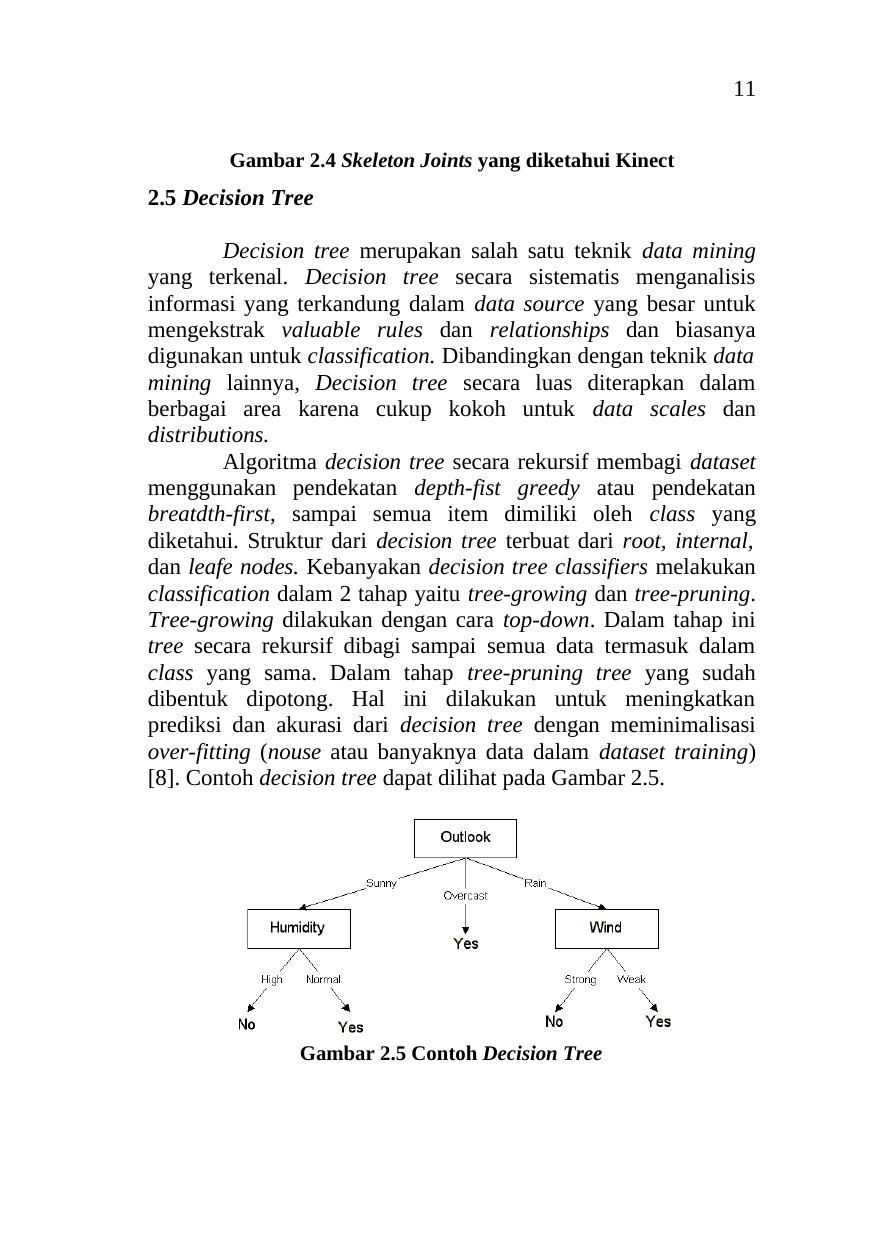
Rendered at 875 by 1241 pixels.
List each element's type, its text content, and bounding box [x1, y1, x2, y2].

subtitle 2.5 Decision Tree [148, 184, 756, 211]
picture [217, 816, 687, 1041]
text Algoritma decision tree secara rekursif membagi dataset menggunakan pendekatan depth-fist greedy atau pendekatan breatdth-first, sampai semua item dimiliki oleh class yang diketahui. Struktur dari decision tree terbuat dari root, internal, dan leafe nodes. Kebanyakan decision tree classifiers melakukan classification dalam 2 tahap yaitu tree-growing dan tree-pruning. Tree-growing dilakukan dengan cara top-down. Dalam tahap ini tree secara rekursif dibagi sampai semua data termasuk dalam class yang sama. Dalam tahap tree-pruning tree yang sudah dibentuk dipotong. Hal ini dilakukan untuk meningkatkan prediksi dan akurasi dari decision tree dengan meminimalisasi over-fitting (nouse atau banyaknya data dalam dataset training) [8]. Contoh decision tree dapat dilihat pada Gambar 2.5. [148, 448, 756, 790]
list Gambar 2.5 Contoh Decision Tree [148, 1041, 756, 1065]
list Gambar 2.4 Skeleton Joints yang diketahui Kinect [148, 148, 756, 172]
text Decision tree merupakan salah satu teknik data mining yang terkenal. Decision tree secara sistematis menganalisis informasi yang terkandung dalam data source yang besar untuk mengekstrak valuable rules dan relationships dan biasanya digunakan untuk classification. Dibandingkan dengan teknik data mining lainnya, Decision tree secara luas diterapkan dalam berbagai area karena cukup kokoh untuk data scales dan distributions. [148, 237, 756, 448]
